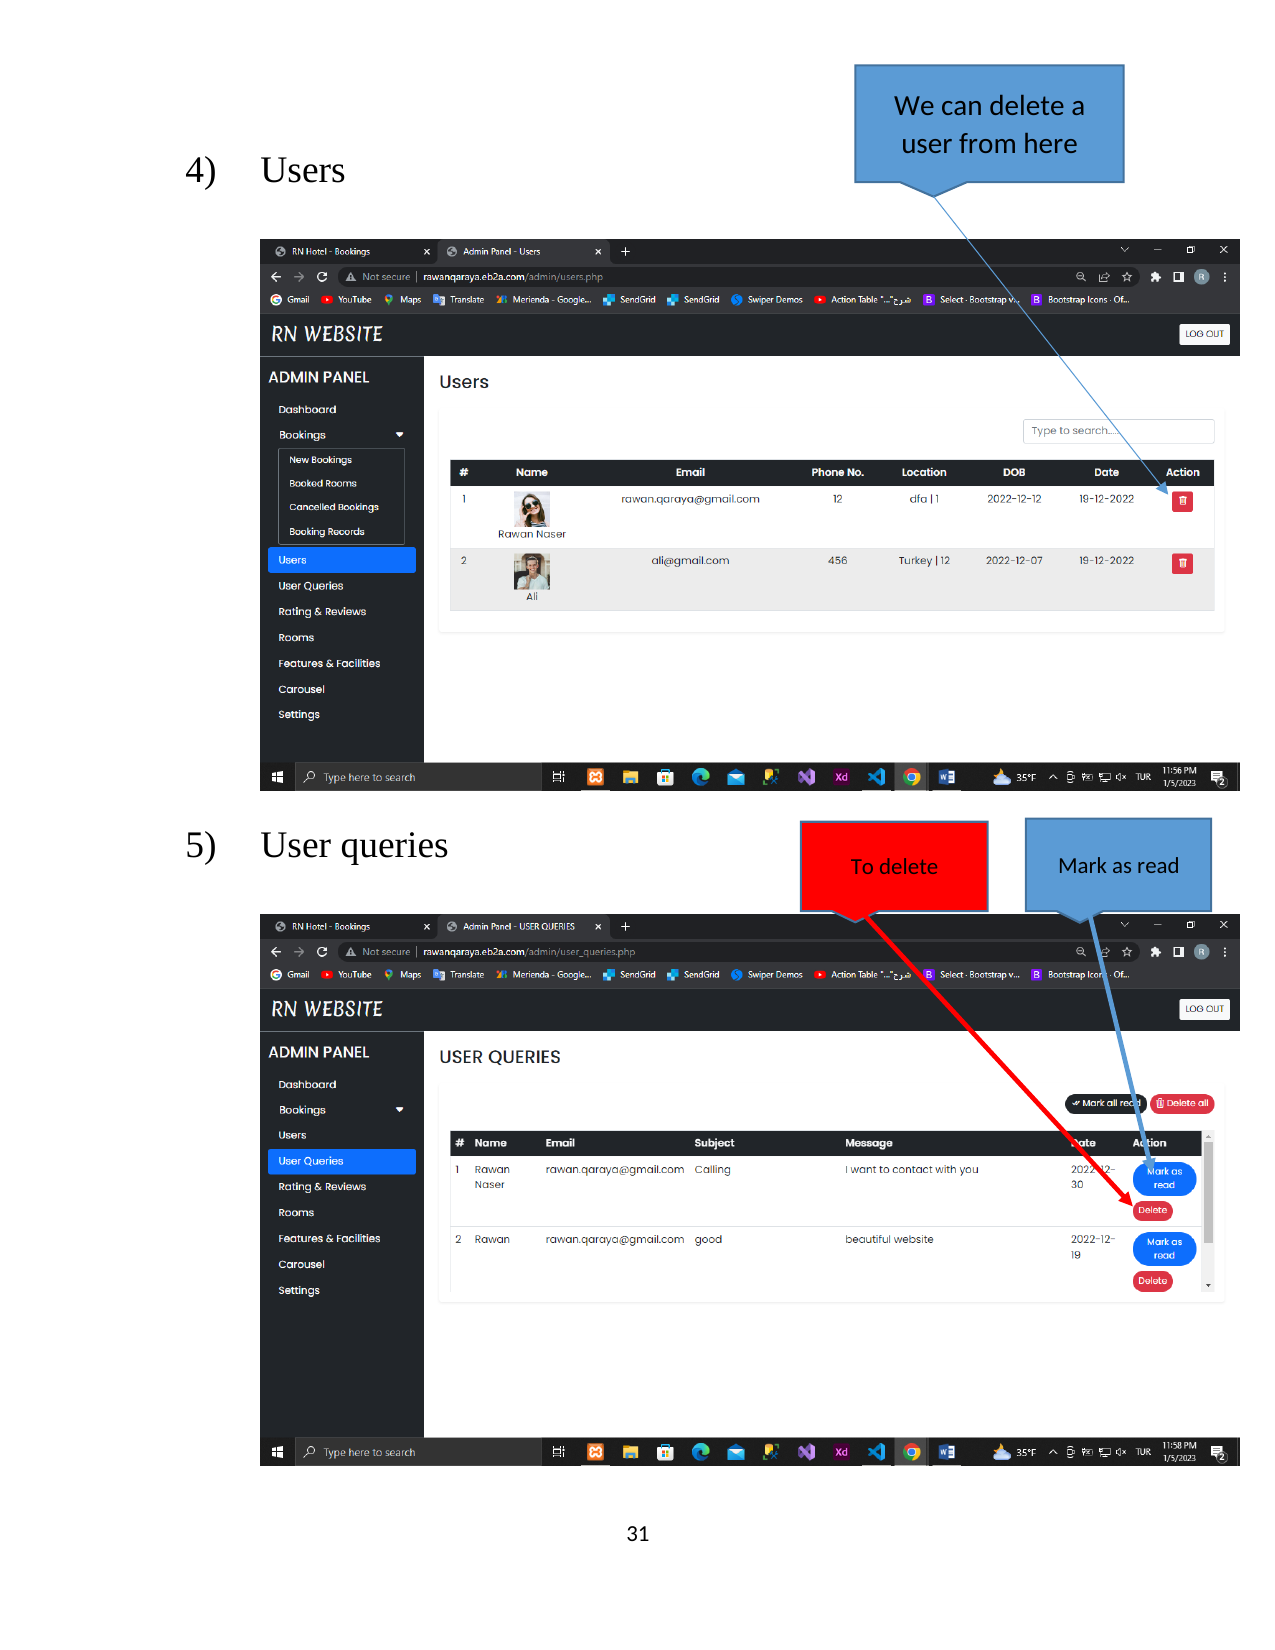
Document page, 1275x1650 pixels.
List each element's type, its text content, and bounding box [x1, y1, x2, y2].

list User queries [185, 823, 833, 1465]
list User queries [878, 823, 1058, 914]
picture [260, 239, 1240, 791]
picture [260, 914, 1240, 1466]
